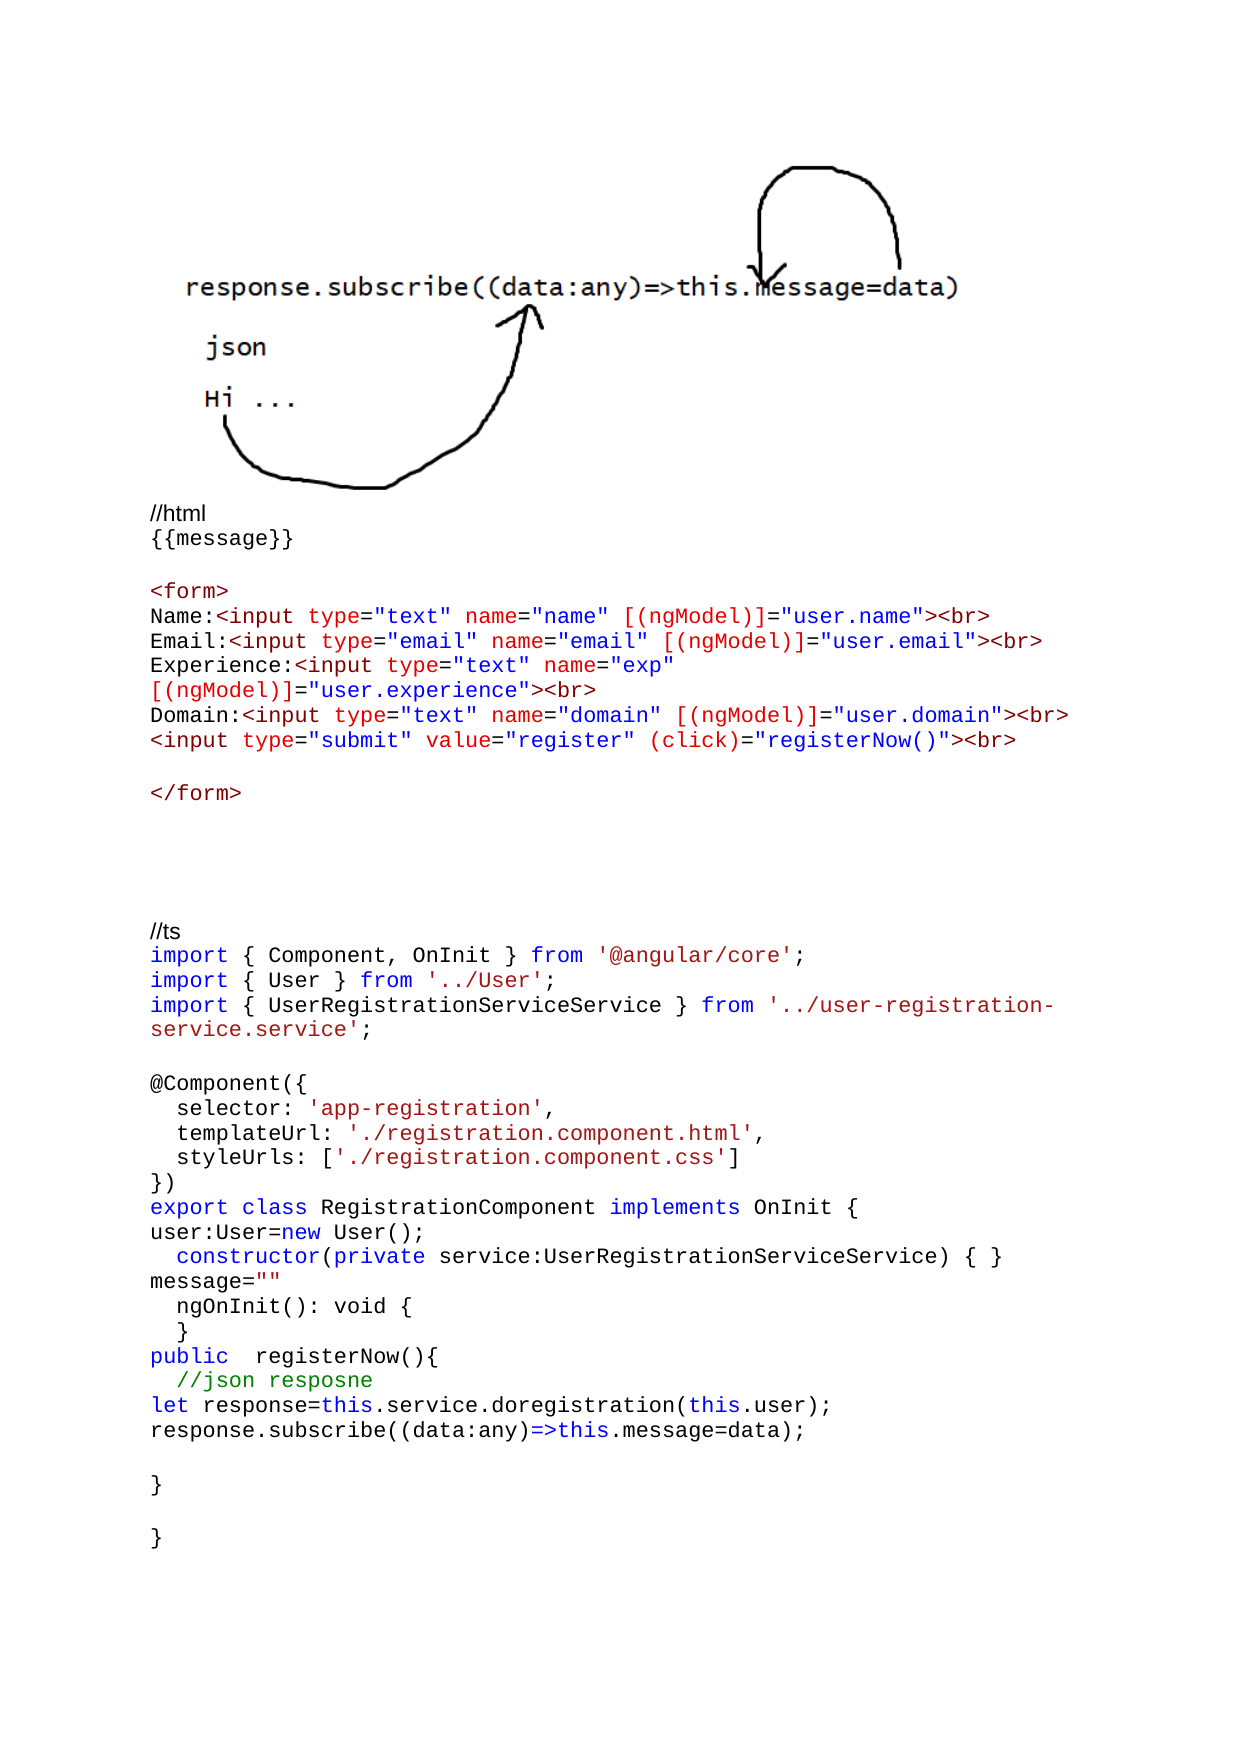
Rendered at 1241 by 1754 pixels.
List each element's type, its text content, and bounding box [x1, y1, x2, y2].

text } [150, 1320, 1090, 1345]
text styleUrls: ['./registration.component.css'] [150, 1147, 1090, 1171]
text let response=this.service.doregistration(this.user); [150, 1394, 1090, 1419]
text public registerNow(){ [150, 1345, 1090, 1370]
text {{message}} [150, 527, 1090, 552]
text //ts [150, 918, 1090, 944]
text message="" [150, 1271, 1090, 1295]
text export class RegistrationComponent implements OnInit { [150, 1196, 1090, 1221]
text } [150, 1473, 1090, 1498]
text response.subscribe((data:any)=>this.message=data); [150, 1419, 1090, 1444]
text @Component({ [150, 1072, 1090, 1097]
picture [150, 150, 1126, 501]
text selector: 'app-registration', [150, 1097, 1090, 1122]
text user:User=new User(); [150, 1221, 1090, 1246]
text } [150, 1526, 1090, 1551]
text <input type="submit" value="register" (click)="registerNow()"><br> [150, 729, 1090, 754]
text <form> [150, 580, 1090, 605]
text </form> [150, 783, 1090, 807]
text }) [150, 1171, 1090, 1196]
text import { User } from '../User'; [150, 969, 1090, 994]
text templateUrl: './registration.component.html', [150, 1122, 1090, 1147]
text import { Component, OnInit } from '@angular/core'; [150, 944, 1090, 969]
text ngOnInit(): void { [150, 1295, 1090, 1320]
text Email:<input type="email" name="email" [(ngModel)]="user.email"><br> [150, 630, 1090, 655]
text //json resposne [150, 1370, 1090, 1394]
text Name:<input type="text" name="name" [(ngModel)]="user.name"><br> [150, 605, 1090, 630]
text Domain:<input type="text" name="domain" [(ngModel)]="user.domain"><br> [150, 704, 1090, 729]
text //html [150, 501, 1090, 527]
text constructor(private service:UserRegistrationServiceService) { } [150, 1246, 1090, 1271]
text import { UserRegistrationServiceService } from '../user-registration-service.service'; [150, 994, 1090, 1043]
text Experience:<input type="text" name="exp" [(ngModel)]="user.experience"><br> [150, 655, 1090, 704]
